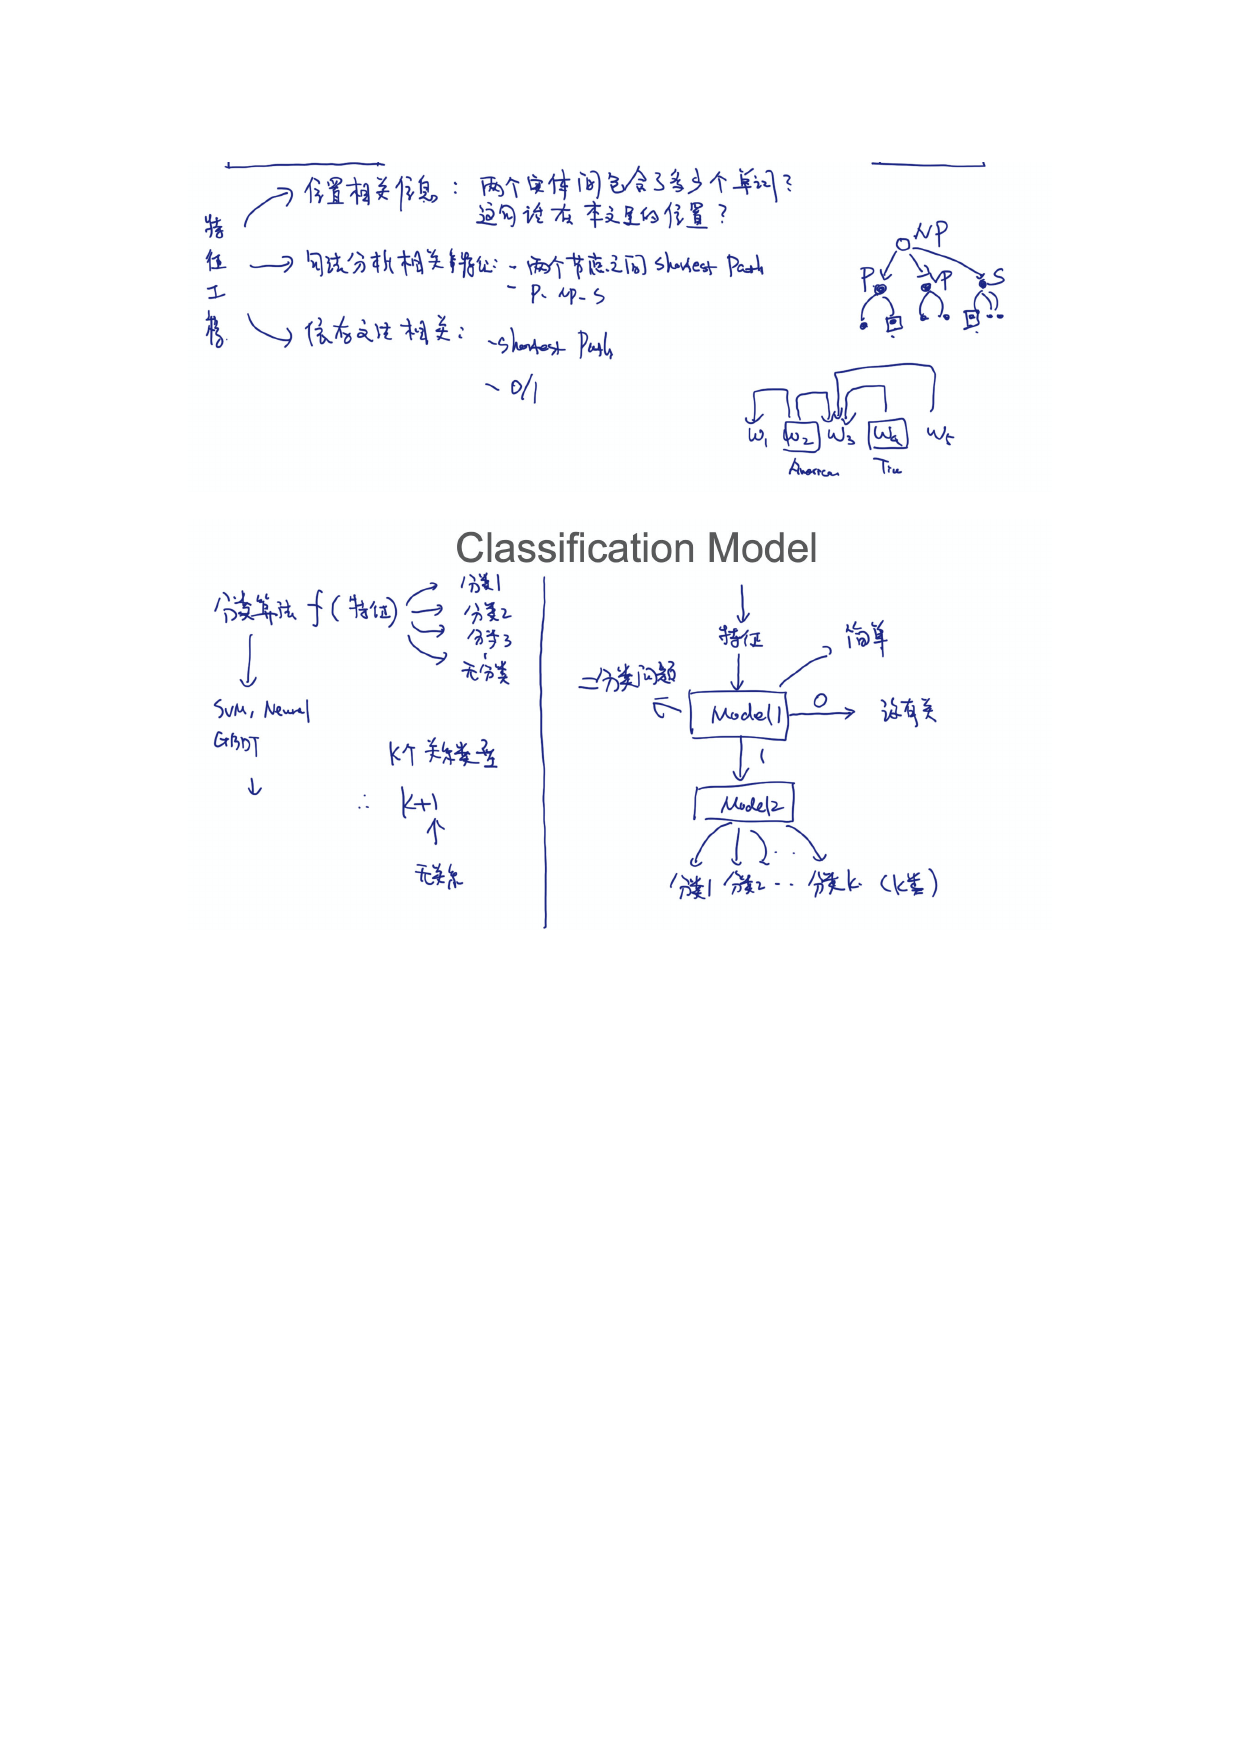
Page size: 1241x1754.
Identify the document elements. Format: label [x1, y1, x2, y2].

picture [187, 519, 1053, 930]
picture [187, 162, 1053, 492]
